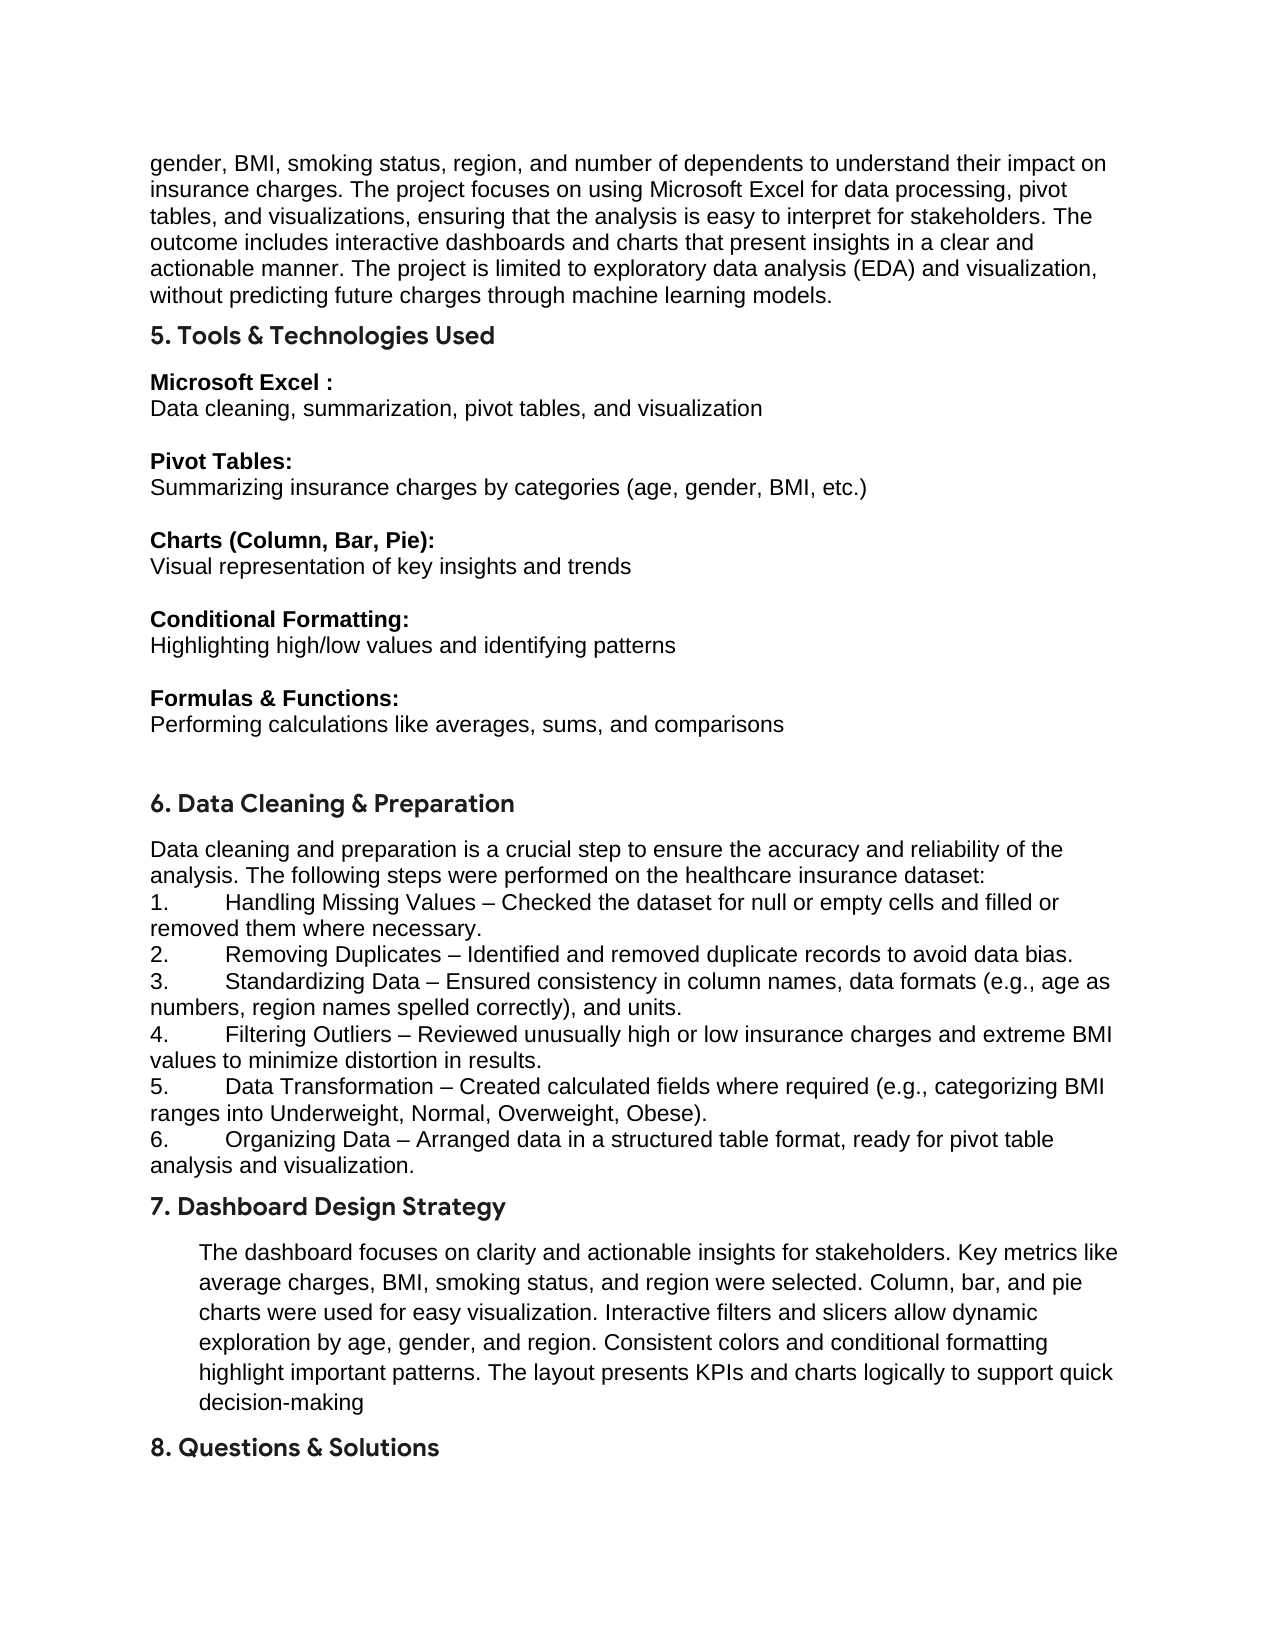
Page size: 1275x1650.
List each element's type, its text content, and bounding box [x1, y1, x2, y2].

text Microsoft Excel : [150, 369, 1125, 395]
text Data cleaning, summarization, pivot tables, and visualization [150, 395, 1125, 422]
text Pivot Tables: [150, 448, 1125, 474]
text Summarizing insurance charges by categories (age, gender, BMI, etc.) [150, 474, 1125, 501]
text Charts (Column, Bar, Pie): [150, 527, 1125, 553]
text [150, 150, 1125, 308]
text 2. Removing Duplicates – Identified and removed duplicate records to avoid data bias. [150, 941, 1125, 968]
subtitle 6. Data Cleaning & Preparation [150, 788, 1125, 819]
text Performing calculations like averages, sums, and comparisons [150, 711, 1125, 738]
text Formulas & Functions: [150, 685, 1125, 711]
subtitle 5. Tools & Technologies Used [150, 321, 1125, 352]
text 4. Filtering Outliers – Reviewed unusually high or low insurance charges and extreme BMI values to minimize distortion in results. [150, 1021, 1125, 1073]
text Data cleaning and preparation is a crucial step to ensure the accuracy and reliability of the analysis. The following steps were performed on the healthcare insurance dataset: [150, 836, 1125, 889]
text Visual representation of key insights and trends [150, 553, 1125, 580]
subtitle 7. Dashboard Design Strategy [150, 1191, 1125, 1222]
subtitle 8. Questions & Solutions [150, 1432, 1125, 1463]
text Highlighting high/low values and identifying patterns [150, 632, 1125, 659]
text 3. Standardizing Data – Ensured consistency in column names, data formats (e.g., age as numbers, region names spelled correctly), and units. [150, 968, 1125, 1021]
text 1. Handling Missing Values – Checked the dataset for null or empty cells and filled or removed them where necessary. [150, 889, 1125, 941]
text 5. Data Transformation – Created calculated fields where required (e.g., categorizing BMI ranges into Underweight, Normal, Overweight, Obese). [150, 1073, 1125, 1126]
text The dashboard focuses on clarity and actionable insights for stakeholders. Key metrics like average charges, BMI, smoking status, and region were selected. Column, bar, and pie charts were used for easy visualization. Interactive filters and slicers allow dynamic exploration by age, gender, and region. Consistent colors and conditional formatting highlight important patterns. The layout presents KPIs and charts logically to support quick decision-making [198, 1239, 1125, 1416]
text Conditional Formatting: [150, 606, 1125, 632]
text 6. Organizing Data – Arranged data in a structured table format, ready for pivot table analysis and visualization. [150, 1126, 1125, 1179]
